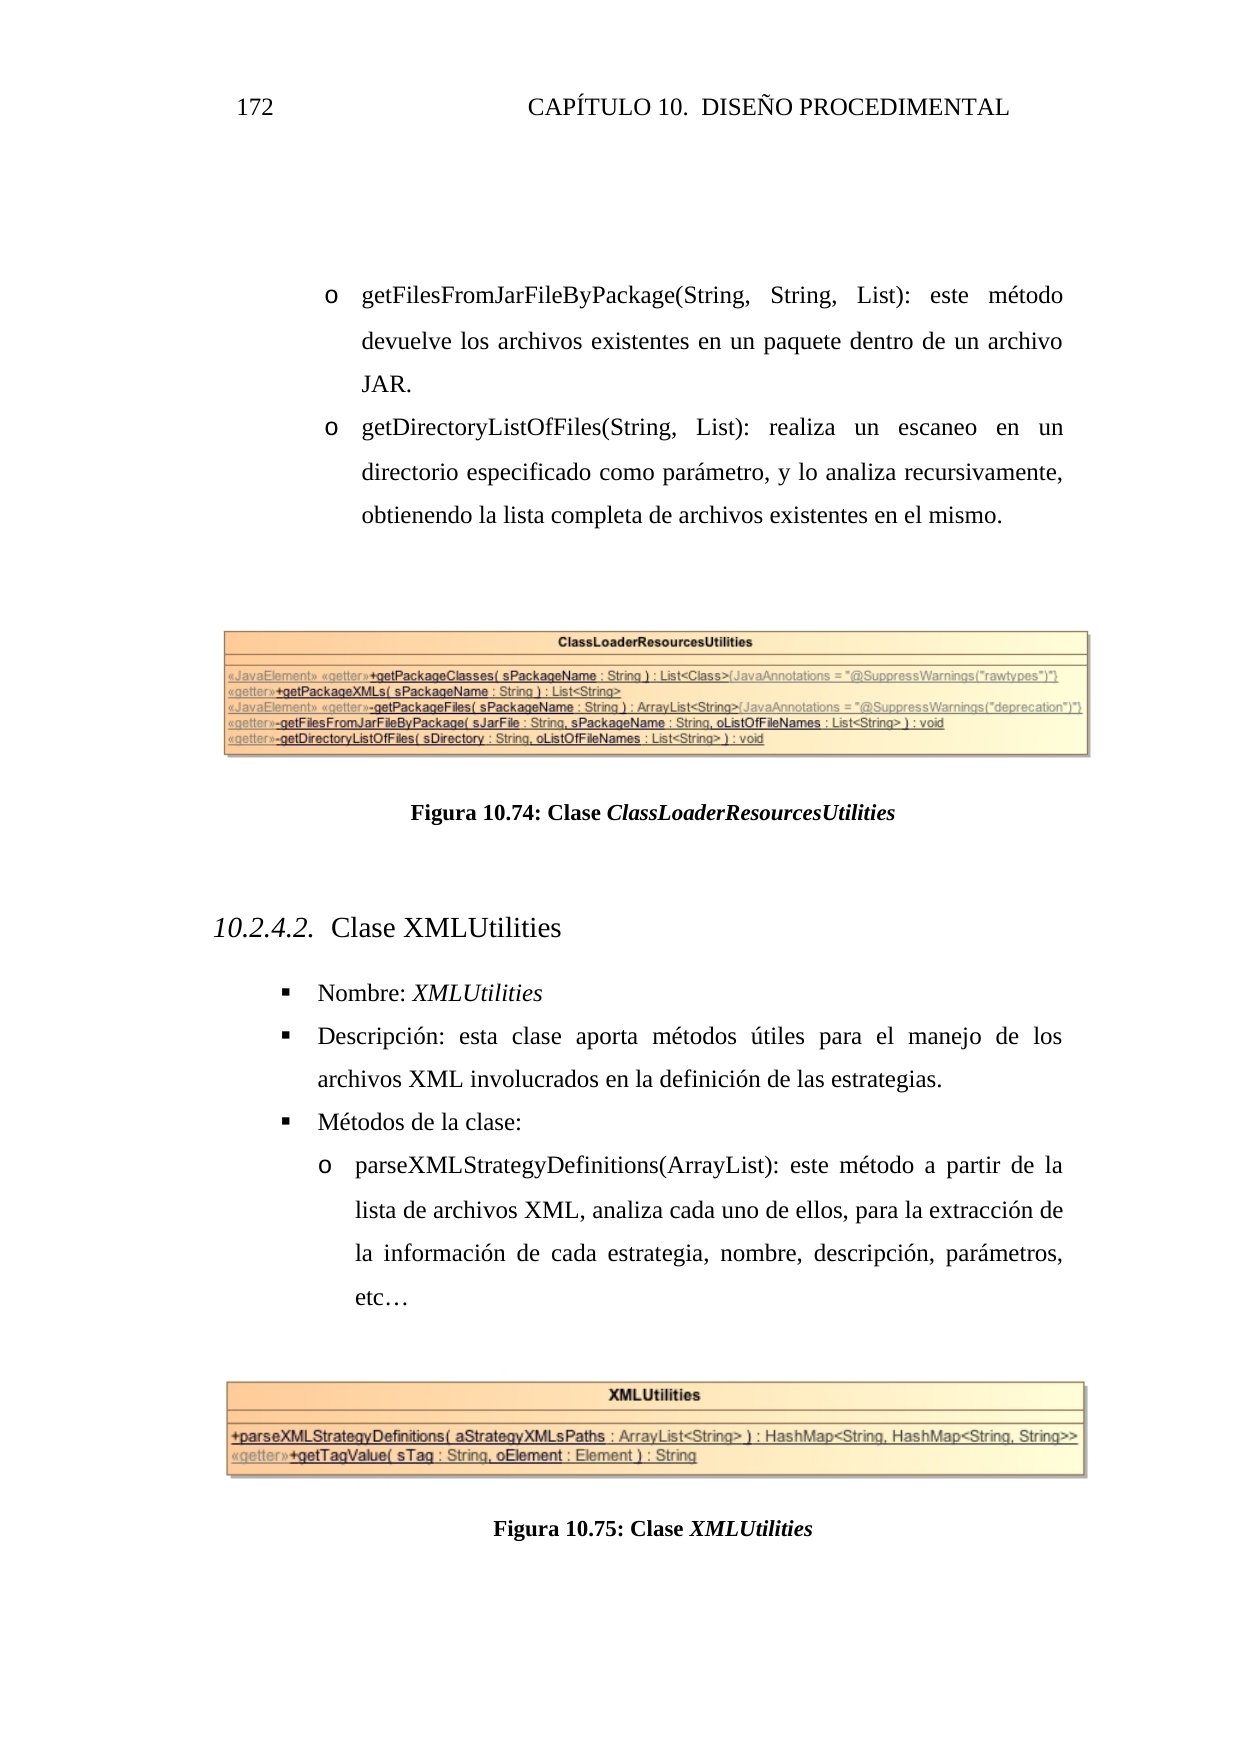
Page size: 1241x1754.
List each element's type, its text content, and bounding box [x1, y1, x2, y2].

list parseXMLStrategyDefinitions(ArrayList): este método a partir de la lista de archivos XML, analiza cada uno de ellos, para la extracción de la información de cada estrategia, nombre, descripción, parámetros, etc… [317, 1150, 1064, 1310]
list Descripción: esta clase aporta métodos útiles para el manejo de los archivos XML involucrados en la definición de las estrategias. [280, 1021, 1064, 1093]
subtitle Clase XMLUtilities [213, 911, 1064, 944]
list Nombre: XMLUtilities [280, 978, 1064, 1006]
list getDirectoryListOfFiles(String, List): realiza un escaneo en un directorio especificado como parámetro, y lo analiza recursivamente, obtienendo la lista completa de archivos existentes en el mismo. [324, 412, 1064, 529]
list getFilesFromJarFileByPackage(String, String, List): este método devuelve los archivos existentes en un paquete dentro de un archivo JAR. [324, 281, 1064, 398]
picture [212, 620, 1099, 766]
list Métodos de la clase: [280, 1107, 1064, 1136]
picture [212, 1367, 1098, 1489]
